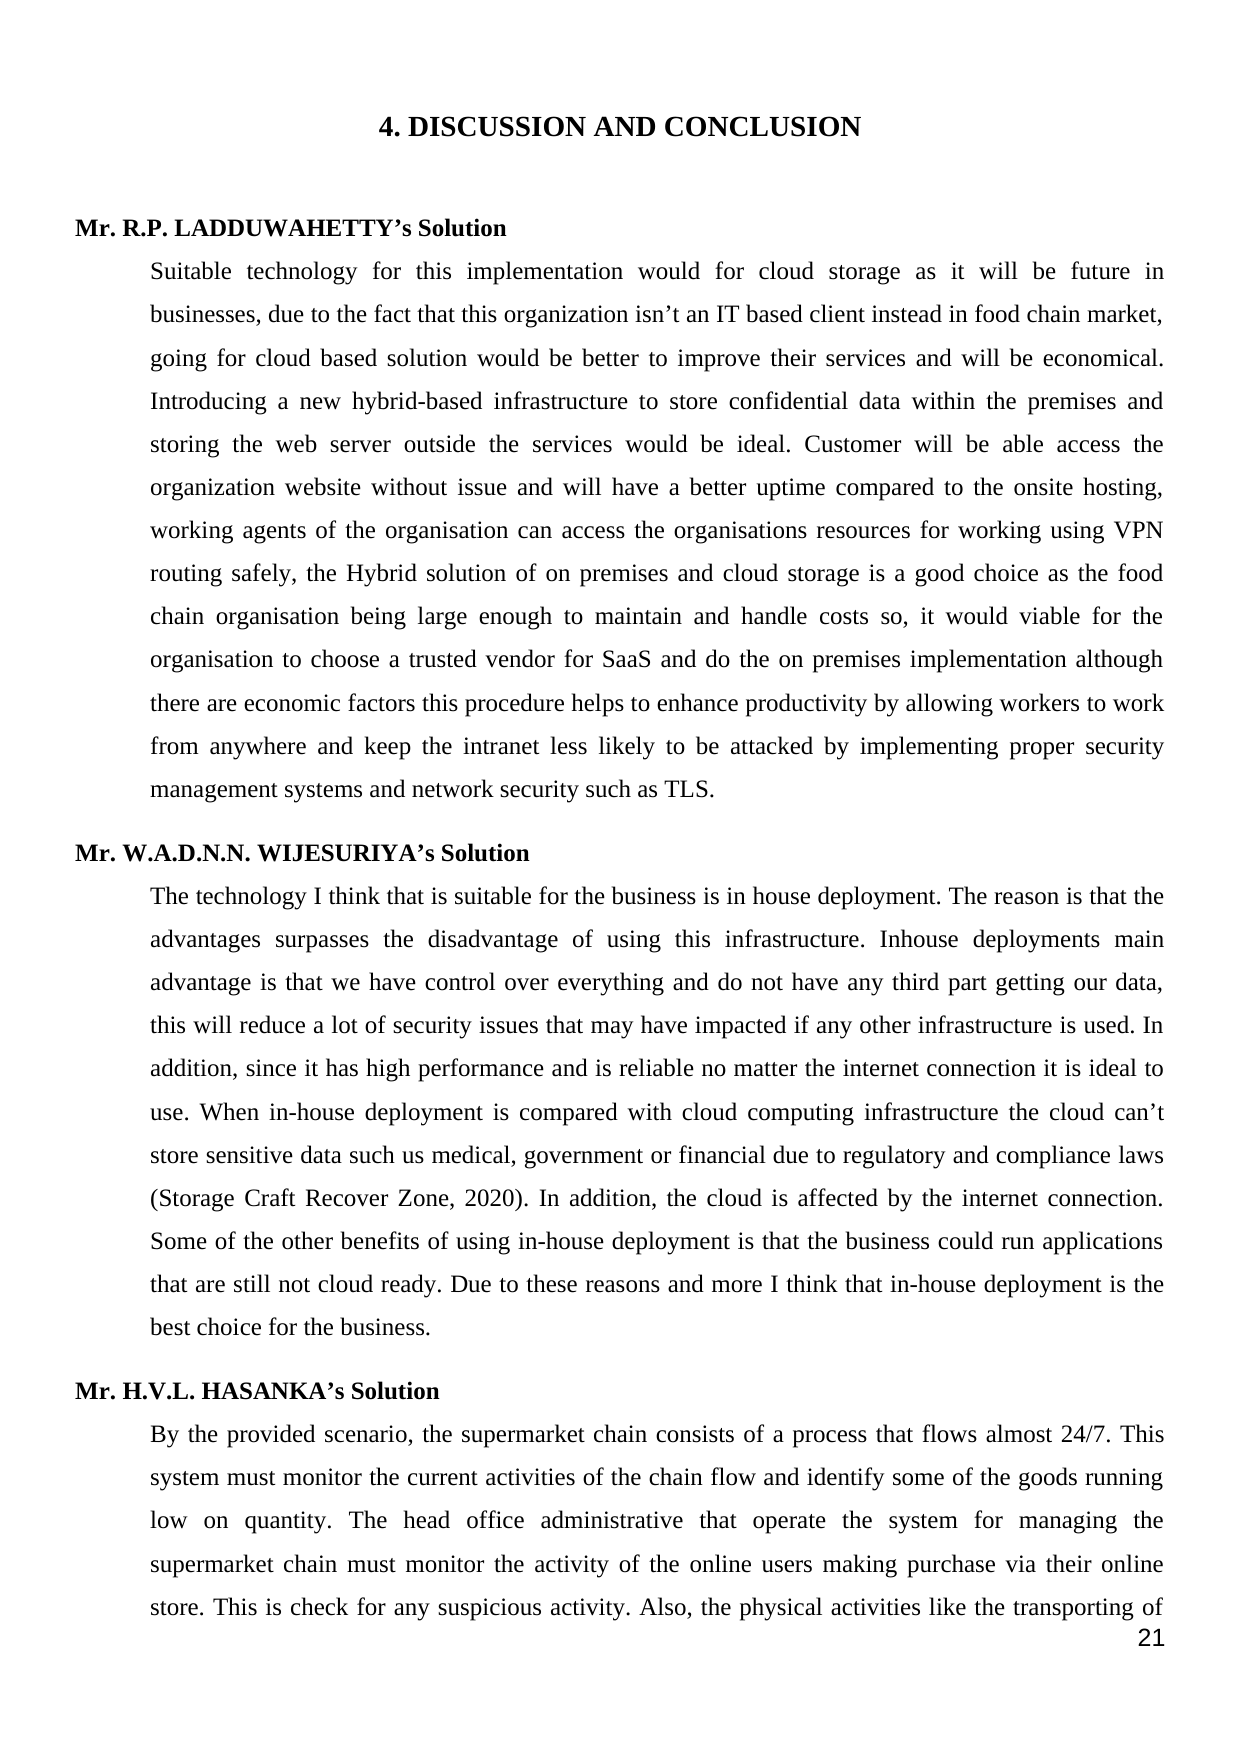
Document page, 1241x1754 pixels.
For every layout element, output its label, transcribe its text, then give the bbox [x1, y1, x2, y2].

subtitle 4. DISCUSSION AND CONCLUSION [75, 109, 1165, 143]
text The technology I think that is suitable for the business is in house deployment. The reason is that the advantages surpasses the disadvantage of using this infrastructure. Inhouse deployments main advantage is that we have control over everything and do not have any third part getting our data, this will reduce a lot of security issues that may have impacted if any other infrastructure is used. In addition, since it has high performance and is reliable no matter the internet connection it is ideal to use. When in-house deployment is compared with cloud computing infrastructure the cloud can’t store sensitive data such us medical, government or financial due to regulatory and compliance laws (Storage Craft Recover Zone, 2020). In addition, the cloud is affected by the internet connection. Some of the other benefits of using in-house deployment is that the business could run applications that are still not cloud ready. Due to these reasons and more I think that in-house deployment is the best choice for the business. [150, 881, 1165, 1341]
subtitle Mr. H.V.L. HASANKA’s Solution [75, 1376, 1165, 1405]
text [150, 1419, 1165, 1621]
subtitle Mr. R.P. LADDUWAHETTY’s Solution [75, 213, 1165, 242]
subtitle Mr. W.A.D.N.N. WIJESURIYA’s Solution [75, 838, 1165, 867]
text Suitable technology for this implementation would for cloud storage as it will be future in businesses, due to the fact that this organization isn’t an IT based client instead in food chain market, going for cloud based solution would be better to improve their services and will be economical. Introducing a new hybrid-based infrastructure to store confidential data within the premises and storing the web server outside the services would be ideal. Customer will be able access the organization website without issue and will have a better uptime compared to the onsite hosting, working agents of the organisation can access the organisations resources for working using VPN routing safely, the Hybrid solution of on premises and cloud storage is a good choice as the food chain organisation being large enough to maintain and handle costs so, it would viable for the organisation to choose a trusted vendor for SaaS and do the on premises implementation although there are economic factors this procedure helps to enhance productivity by allowing workers to work from anywhere and keep the intranet less likely to be attacked by implementing proper security management systems and network security such as TLS. [150, 256, 1165, 803]
